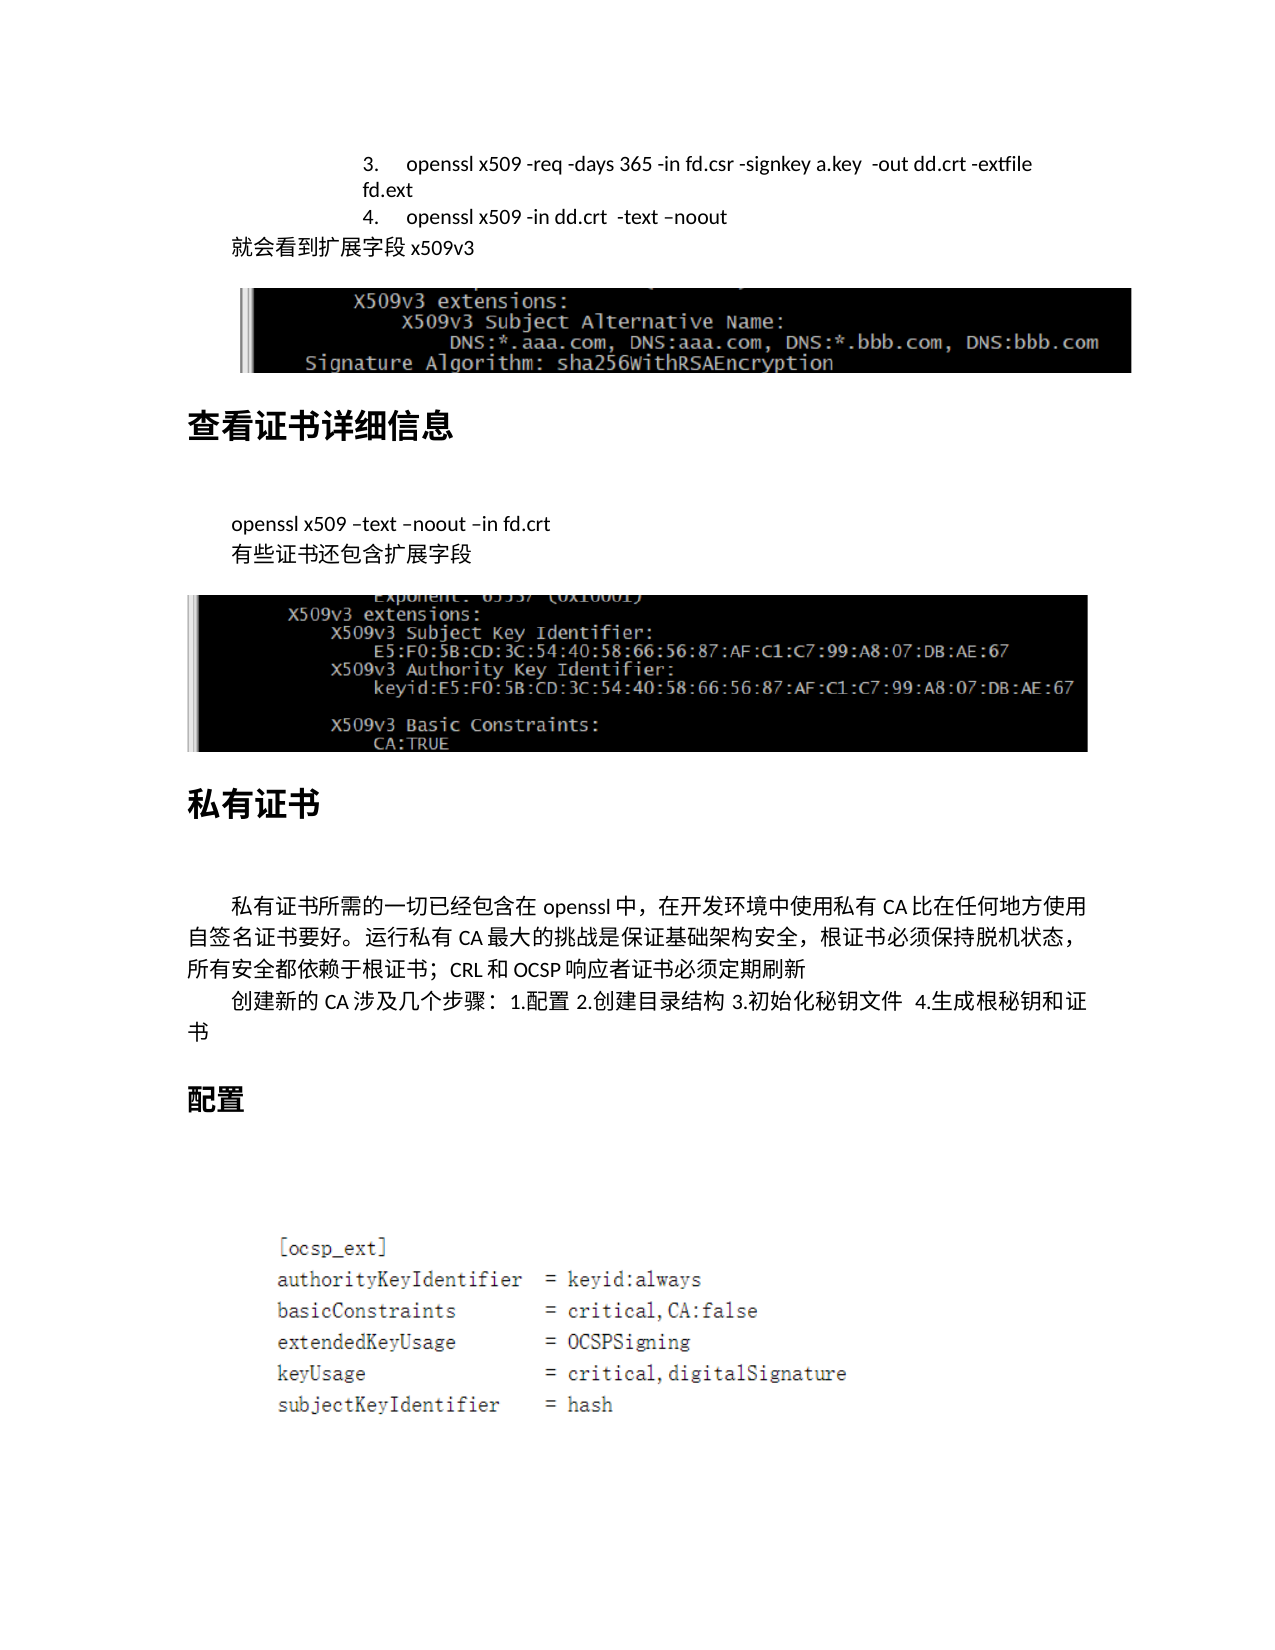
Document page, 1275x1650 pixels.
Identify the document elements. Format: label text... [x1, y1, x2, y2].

text openssl x509 –text –noout –in fd.crt [187, 510, 1087, 537]
text 创建新的CA涉及几个步骤：1.配置 2.创建目录结构 3.初始化秘钥文件 4.生成根秘钥和证书 [187, 984, 1087, 1047]
picture [187, 595, 1088, 752]
picture [231, 288, 1132, 373]
list openssl x509 -req -days 365 -in fd.csr -signkey a.key -out dd.crt -extfile fd.ext [362, 150, 1087, 203]
subtitle 查看证书详细信息 [187, 400, 1087, 448]
subtitle 配置 [187, 1076, 1087, 1118]
list openssl x509 -in dd.crt -text –noout [362, 203, 1087, 230]
picture [231, 1225, 901, 1423]
text 就会看到扩展字段x509v3 [231, 230, 1087, 262]
subtitle 私有证书 [187, 778, 1087, 826]
text 有些证书还包含扩展字段 [187, 537, 1087, 569]
text 私有证书所需的一切已经包含在openssl中，在开发环境中使用私有CA比在任何地方使用自签名证书要好。运行私有CA最大的挑战是保证基础架构安全，根证书必须保持脱机状态，所有安全都依赖于根证书；CRL和OCSP响应者证书必须定期刷新 [187, 889, 1087, 984]
